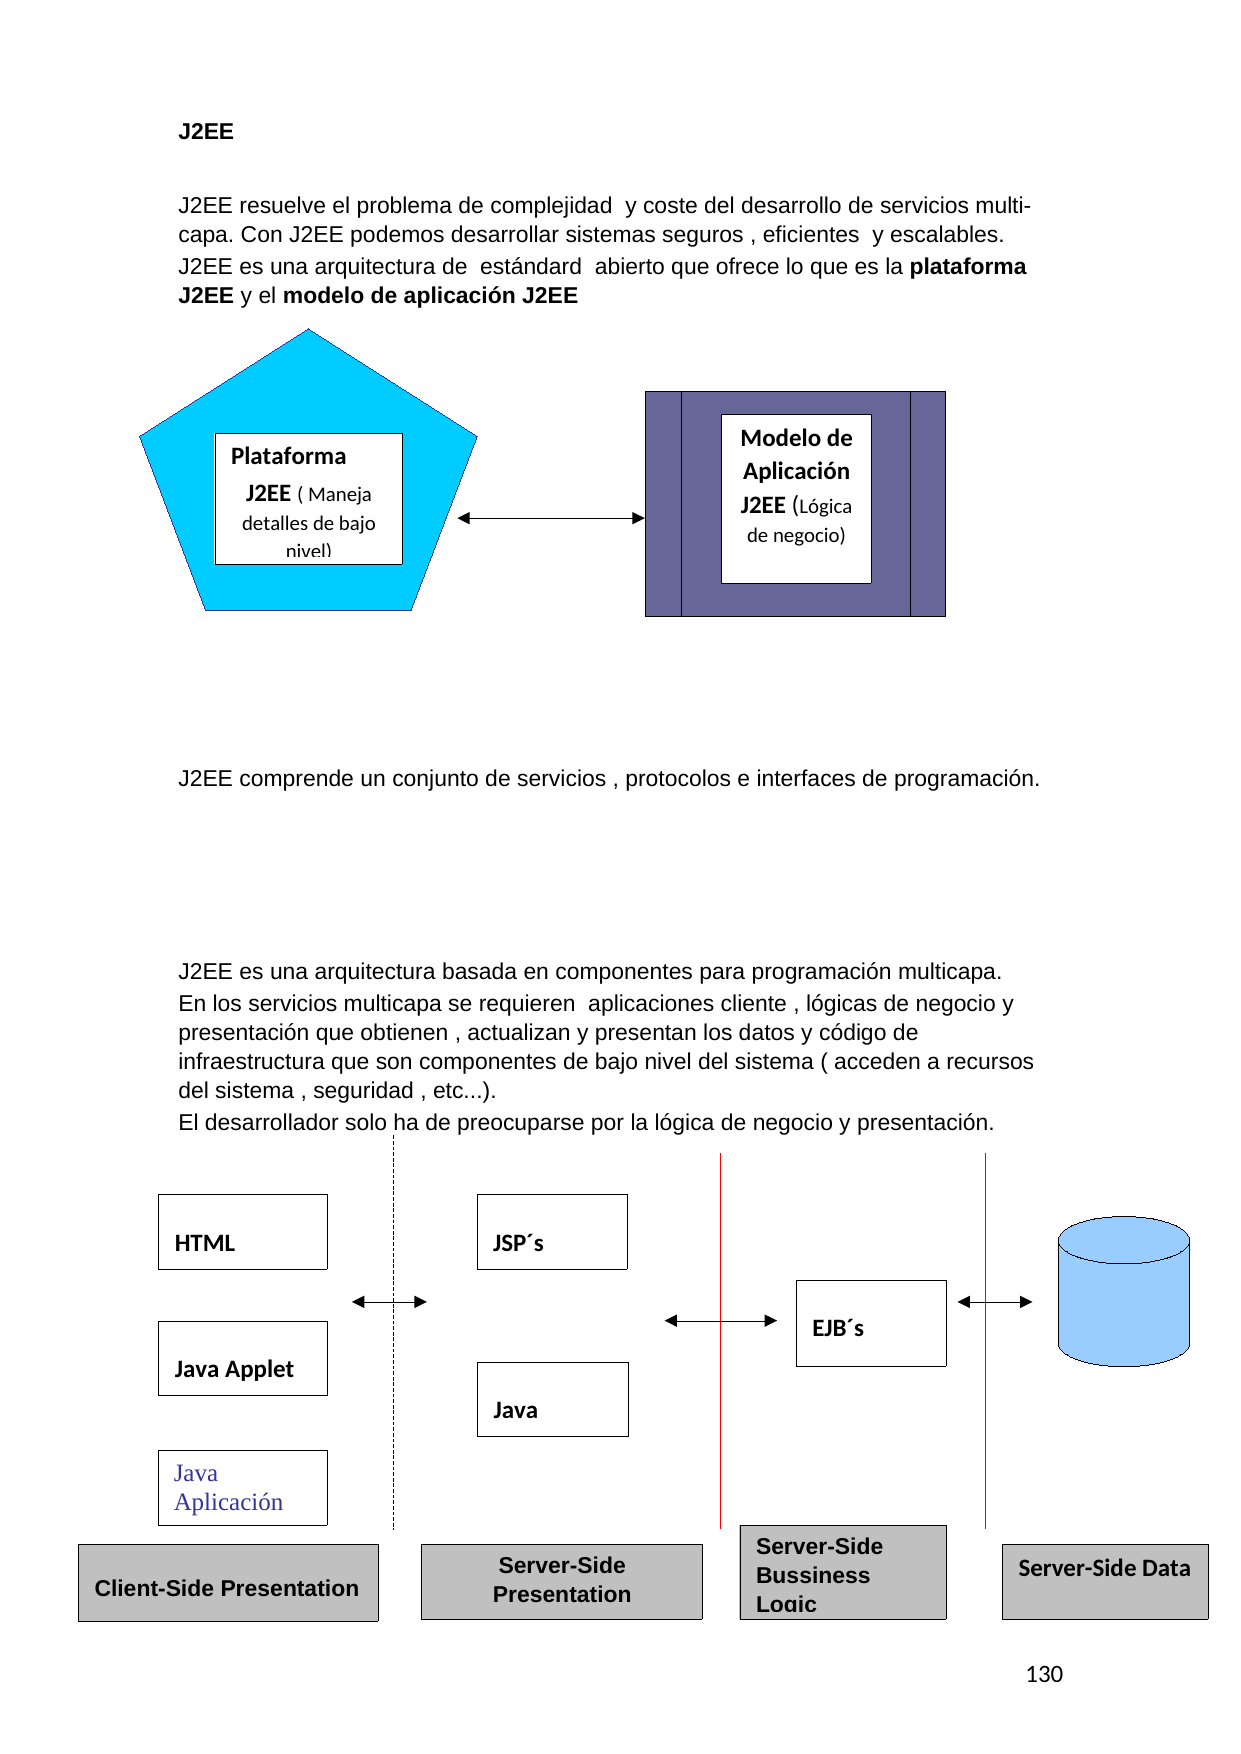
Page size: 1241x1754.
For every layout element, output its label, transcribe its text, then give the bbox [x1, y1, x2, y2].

text J2EE es una arquitectura basada en componentes para programación multicapa. [178, 958, 1063, 984]
text J2EE comprende un conjunto de servicios , protocolos e interfaces de programación. [178, 764, 1063, 791]
text En los servicios multicapa se requieren aplicaciones cliente , lógicas de negocio y presentación que obtienen , actualizan y presentan los datos y código de infraestructura que son componentes de bajo nivel del sistema ( acceden a recursos del sistema , seguridad , etc...). [178, 990, 1063, 1103]
text J2EE resuelve el problema de complejidad y coste del desarrollo de servicios multi-capa. Con J2EE podemos desarrollar sistemas seguros , eficientes y escalables. [178, 192, 1063, 247]
subtitle J2EE [178, 118, 1063, 144]
text El desarrollador solo ha de preocuparse por la lógica de negocio y presentación. [178, 1109, 1063, 1135]
text J2EE es una arquitectura de estándard abierto que ofrece lo que es la plataforma J2EE y el modelo de aplicación J2EE [178, 253, 1063, 308]
